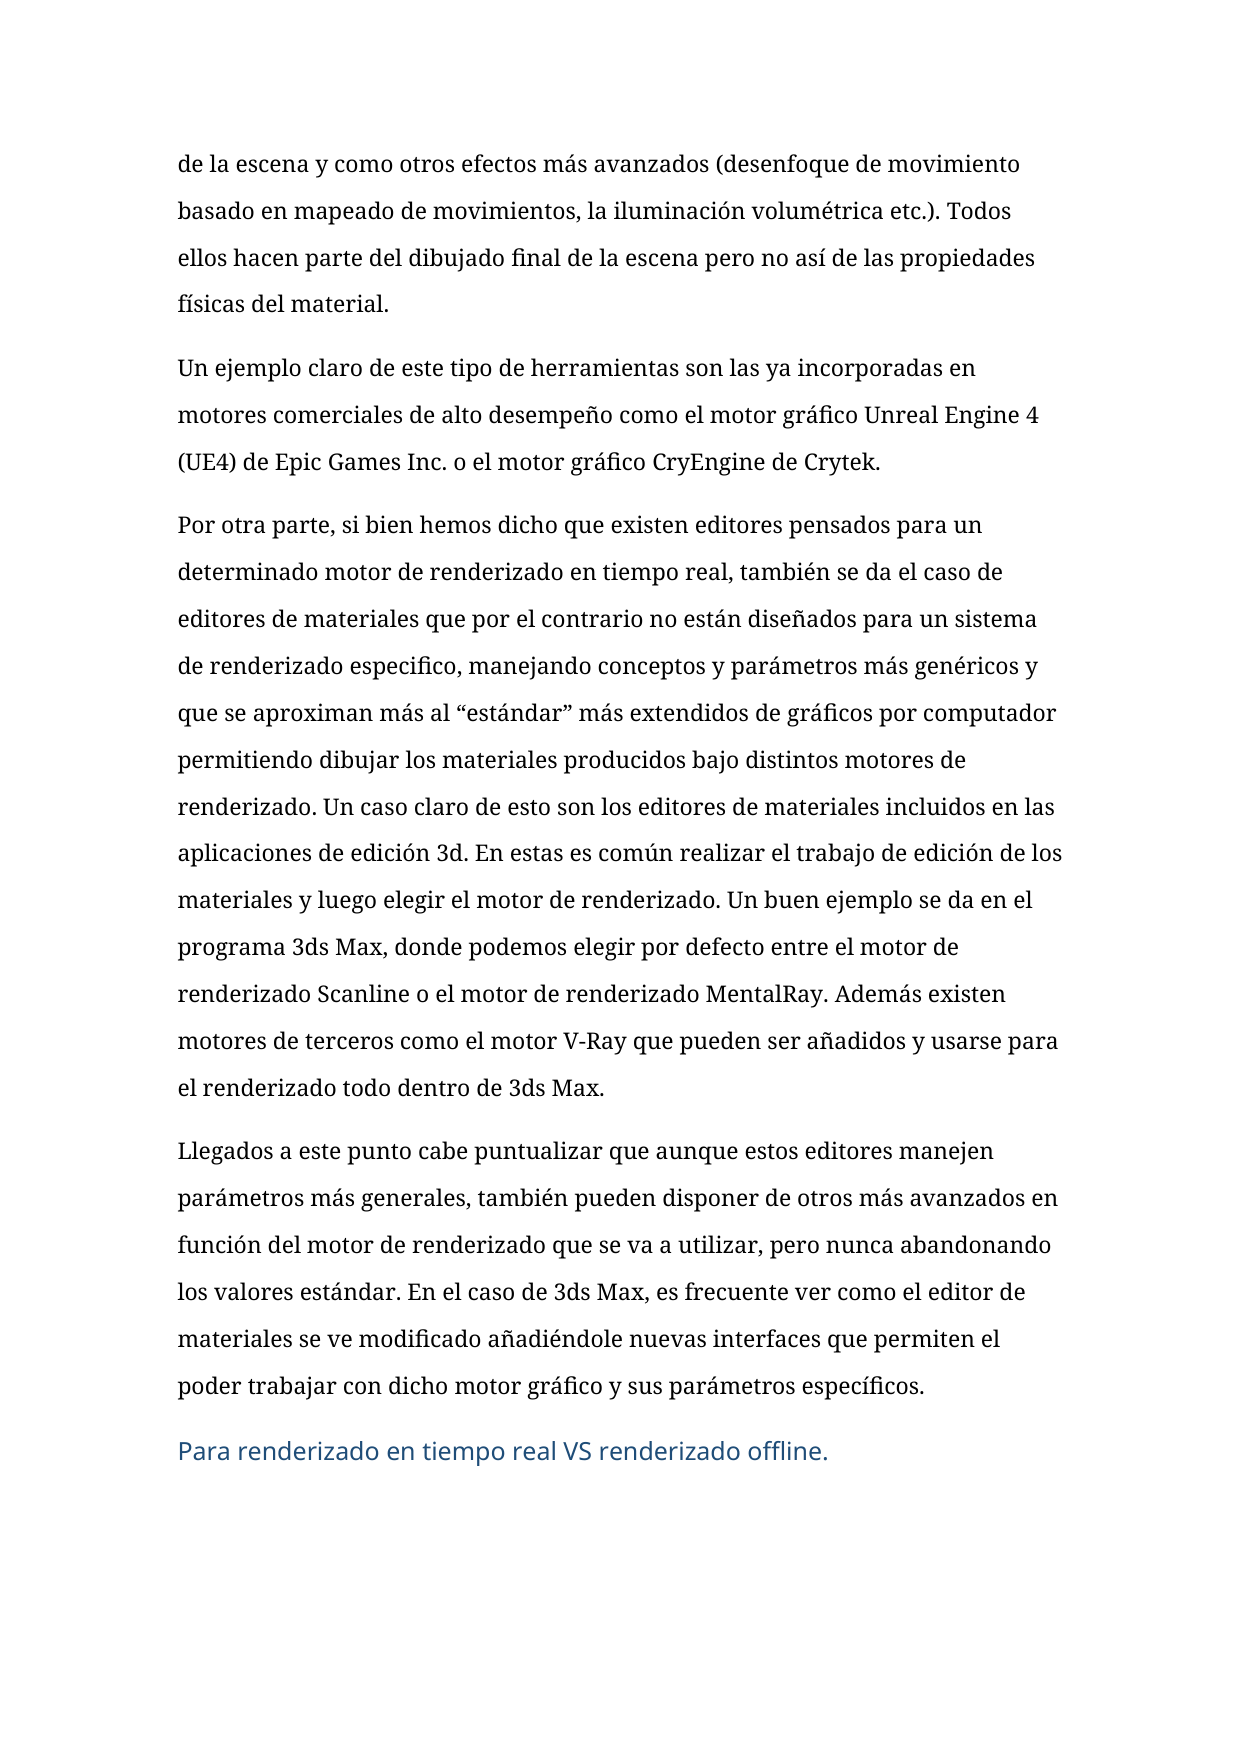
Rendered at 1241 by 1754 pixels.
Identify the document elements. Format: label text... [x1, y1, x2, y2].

text Llegados a este punto cabe puntualizar que aunque estos editores manejen parámetros más generales, también pueden disponer de otros más avanzados en función del motor de renderizado que se va a utilizar, pero nunca abandonando los valores estándar. En el caso de 3ds Max, es frecuente ver como el editor de materiales se ve modificado añadiéndole nuevas interfaces que permiten el poder trabajar con dicho motor gráfico y sus parámetros específicos. [177, 1135, 1063, 1401]
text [177, 148, 1063, 319]
subtitle Para renderizado en tiempo real VS renderizado offline. [177, 1433, 1063, 1467]
text Un ejemplo claro de este tipo de herramientas son las ya incorporadas en motores comerciales de alto desempeño como el motor gráfico Unreal Engine 4 (UE4) de Epic Games Inc. o el motor gráfico CryEngine de Crytek. [177, 352, 1063, 477]
text Por otra parte, si bien hemos dicho que existen editores pensados para un determinado motor de renderizado en tiempo real, también se da el caso de editores de materiales que por el contrario no están diseñados para un sistema de renderizado especifico, manejando conceptos y parámetros más genéricos y que se aproximan más al “estándar” más extendidos de gráficos por computador permitiendo dibujar los materiales producidos bajo distintos motores de renderizado. Un caso claro de esto son los editores de materiales incluidos en las aplicaciones de edición 3d. En estas es común realizar el trabajo de edición de los materiales y luego elegir el motor de renderizado. Un buen ejemplo se da en el programa 3ds Max, donde podemos elegir por defecto entre el motor de renderizado Scanline o el motor de renderizado MentalRay. Además existen motores de terceros como el motor V-Ray que pueden ser añadidos y usarse para el renderizado todo dentro de 3ds Max. [177, 509, 1063, 1103]
